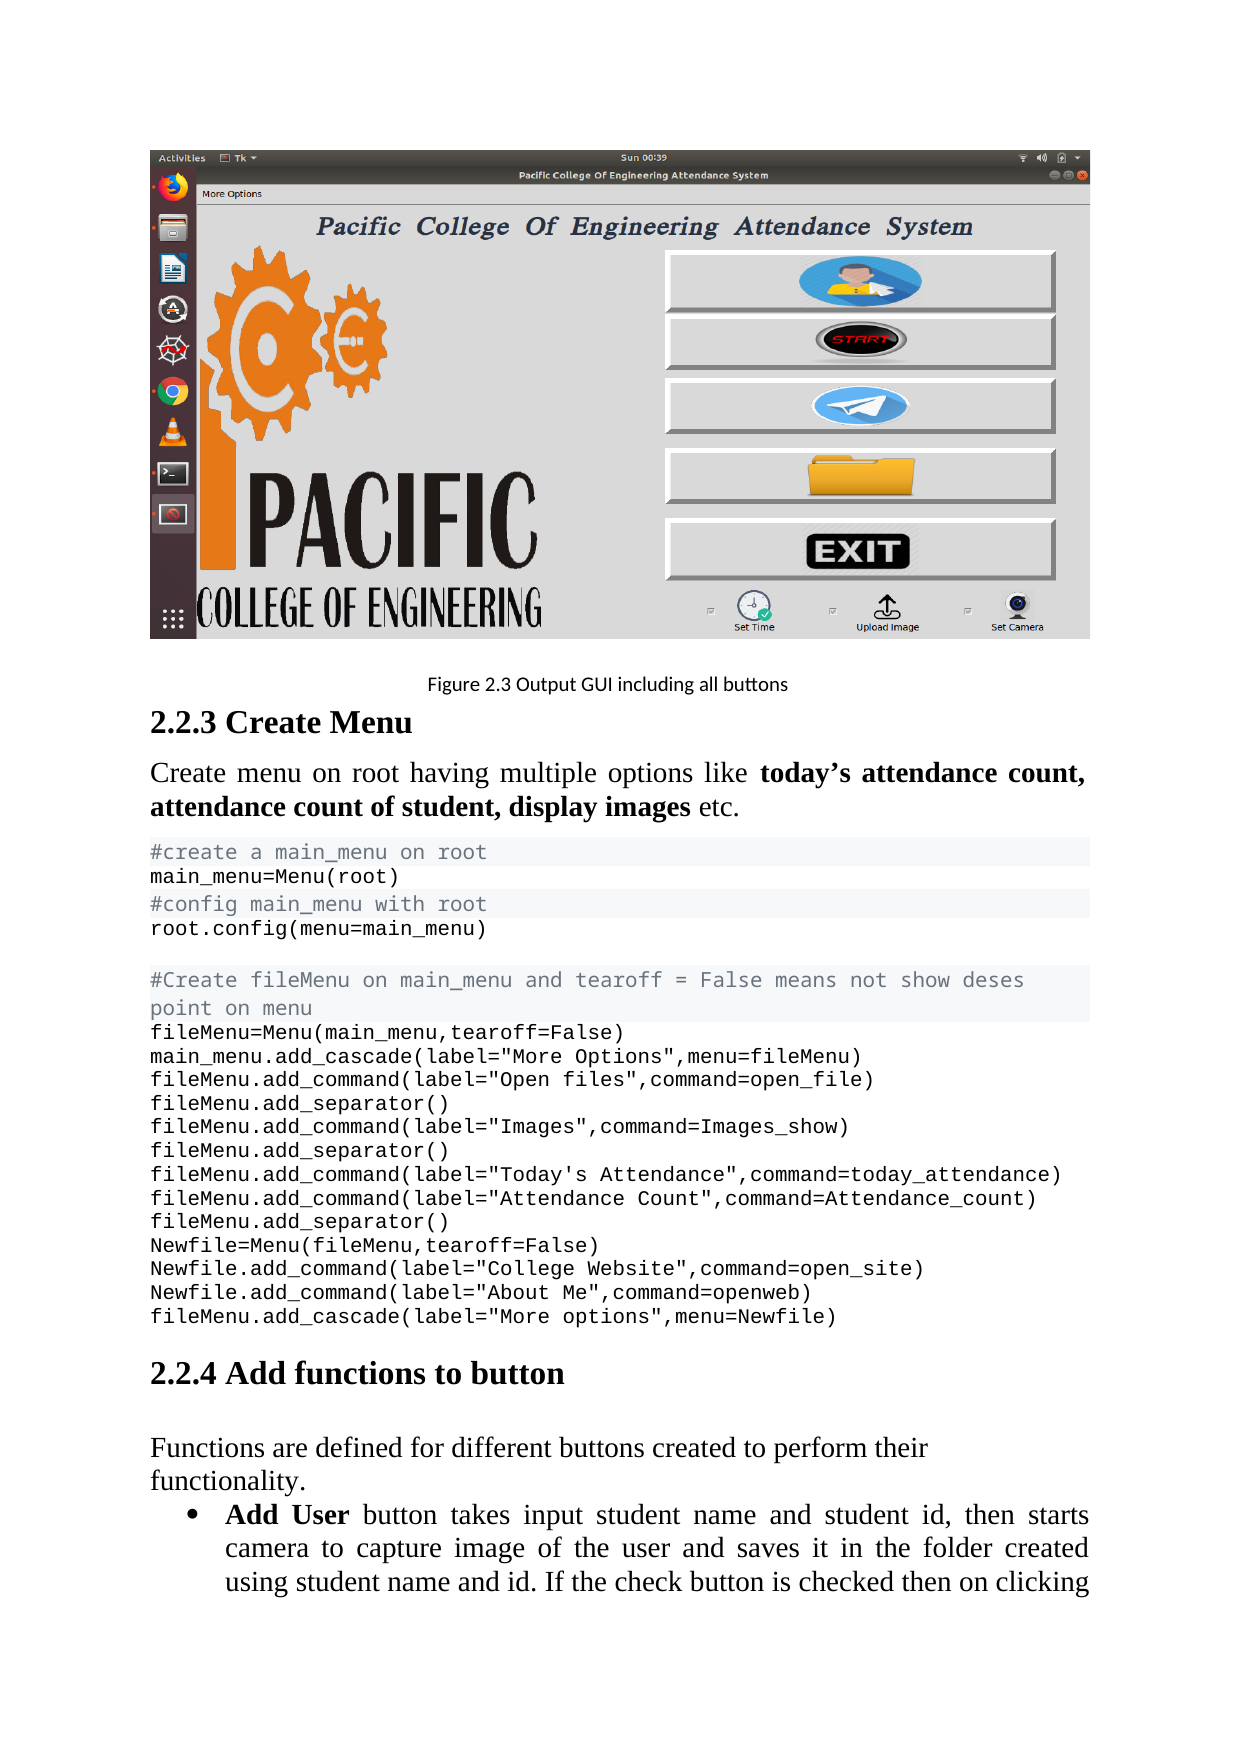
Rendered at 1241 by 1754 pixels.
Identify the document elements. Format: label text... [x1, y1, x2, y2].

text Functions are defined for different buttons created to perform their functionality. [150, 1430, 1090, 1497]
text fileMenu.add_cascade(label="More options",menu=Newfile) [150, 1306, 1090, 1329]
text Newfile.add_command(label="College Website",command=open_site) [150, 1258, 1090, 1282]
text fileMenu.add_command(label="Images",command=Images_show) [150, 1117, 1090, 1140]
text fileMenu.add_separator() [150, 1093, 1090, 1117]
text fileMenu.add_separator() [150, 1140, 1090, 1164]
text fileMenu.add_command(label="Open files",command=open_file) [150, 1069, 1090, 1093]
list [187, 1497, 1090, 1597]
text 2.2.4 Add functions to button [150, 1353, 1090, 1391]
text main_menu.add_cascade(label="More Options",menu=fileMenu) [150, 1046, 1090, 1069]
text Newfile.add_command(label="About Me",command=openweb) [150, 1282, 1090, 1306]
text main_menu=Menu(root) [150, 866, 1090, 889]
text 2.2.3 Create Menu [150, 702, 1085, 740]
text #config main_menu with root [150, 889, 1090, 918]
text root.config(menu=main_menu) [150, 918, 1090, 941]
picture [150, 150, 1091, 639]
text #create a main_menu on root [150, 837, 1090, 866]
text fileMenu.add_command(label="Attendance Count",command=Attendance_count) [150, 1187, 1090, 1211]
text fileMenu.add_separator() [150, 1211, 1090, 1235]
text fileMenu=Menu(main_menu,tearoff=False) [150, 1022, 1090, 1046]
text Create menu on root having multiple options like today’s attendance count, attendance count of student, display images etc. [150, 755, 1085, 822]
text fileMenu.add_command(label="Today's Attendance",command=today_attendance) [150, 1164, 1090, 1187]
text #Create fileMenu on main_menu and tearoff = False means not show deses point on menu [150, 965, 1090, 1022]
text Newfile=Menu(fileMenu,tearoff=False) [150, 1235, 1090, 1258]
